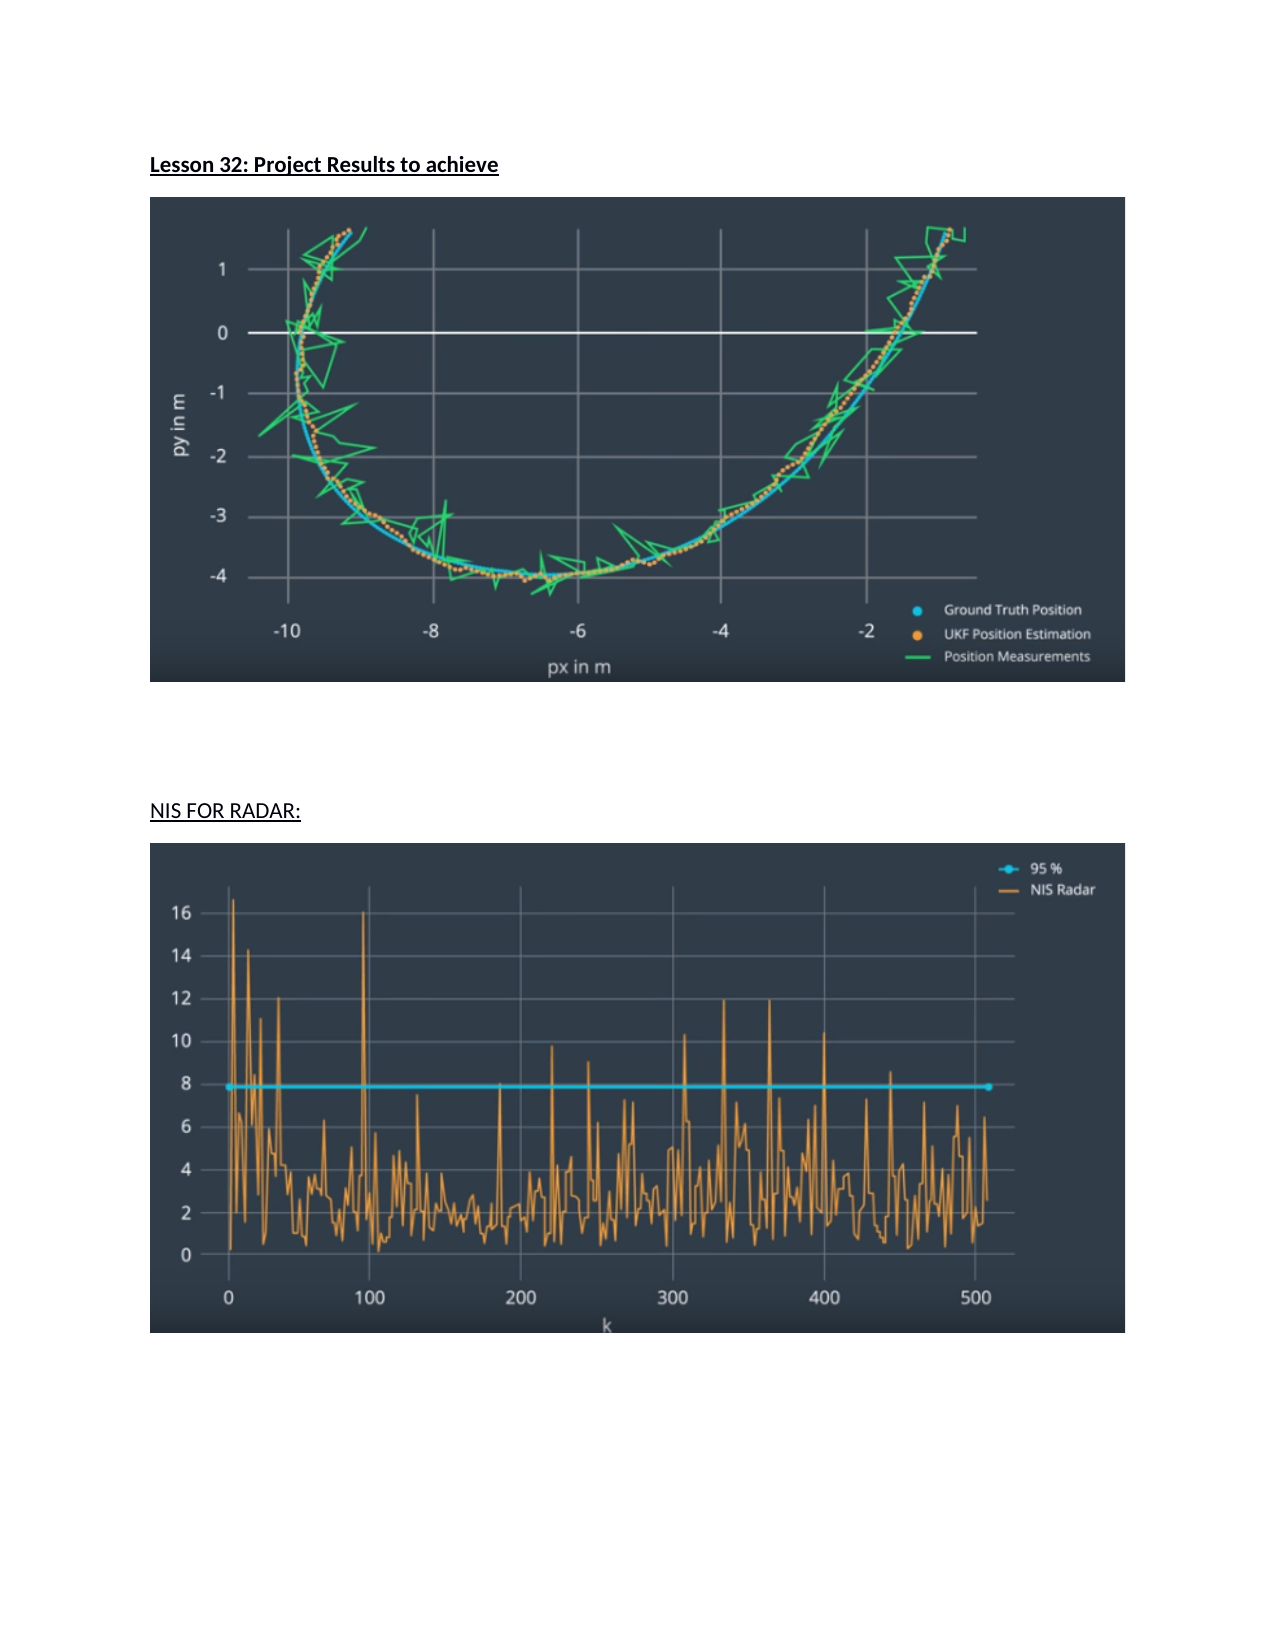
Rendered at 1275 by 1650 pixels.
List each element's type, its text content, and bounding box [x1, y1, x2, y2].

picture [150, 843, 1125, 1333]
text NIS FOR RADAR: [150, 796, 1125, 824]
text Lesson 32: Project Results to achieve [150, 150, 1125, 178]
picture [150, 197, 1125, 682]
